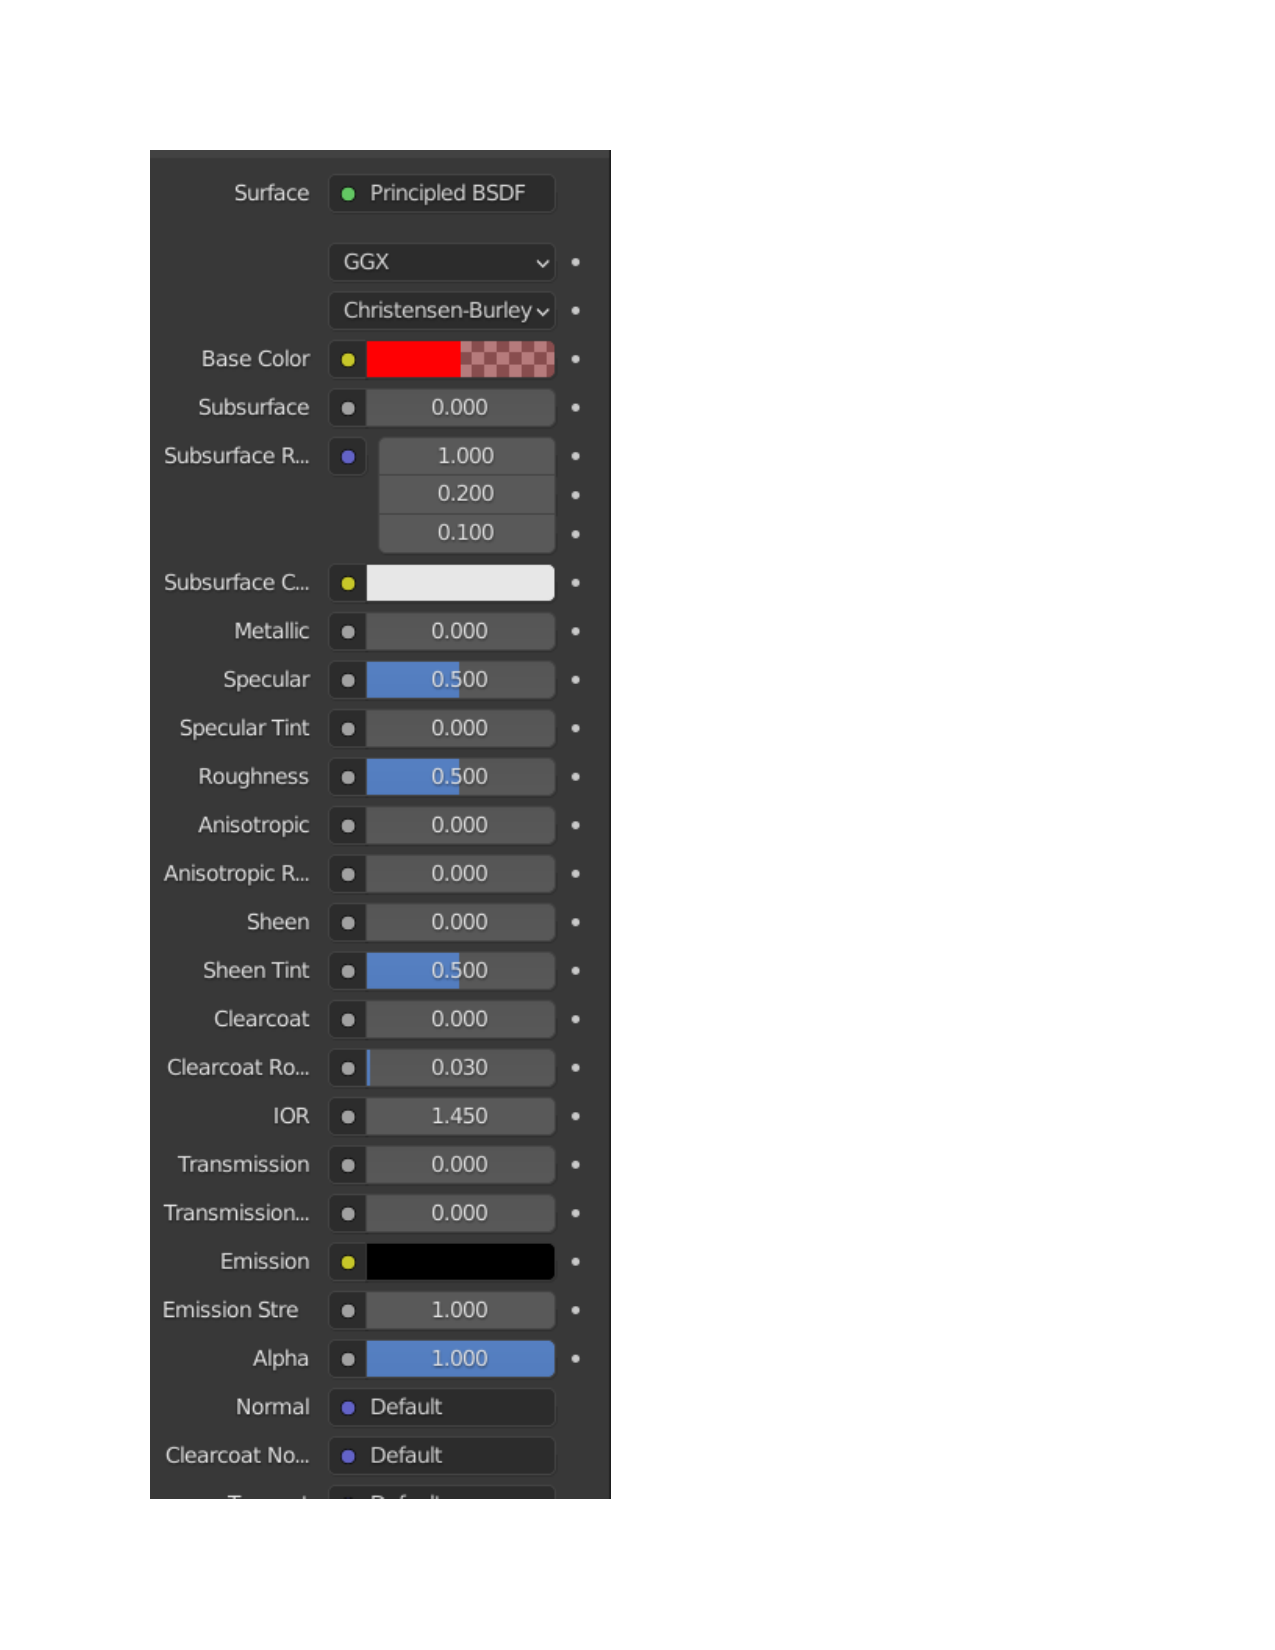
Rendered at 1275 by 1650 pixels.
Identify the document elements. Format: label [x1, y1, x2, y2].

picture [150, 150, 611, 1499]
